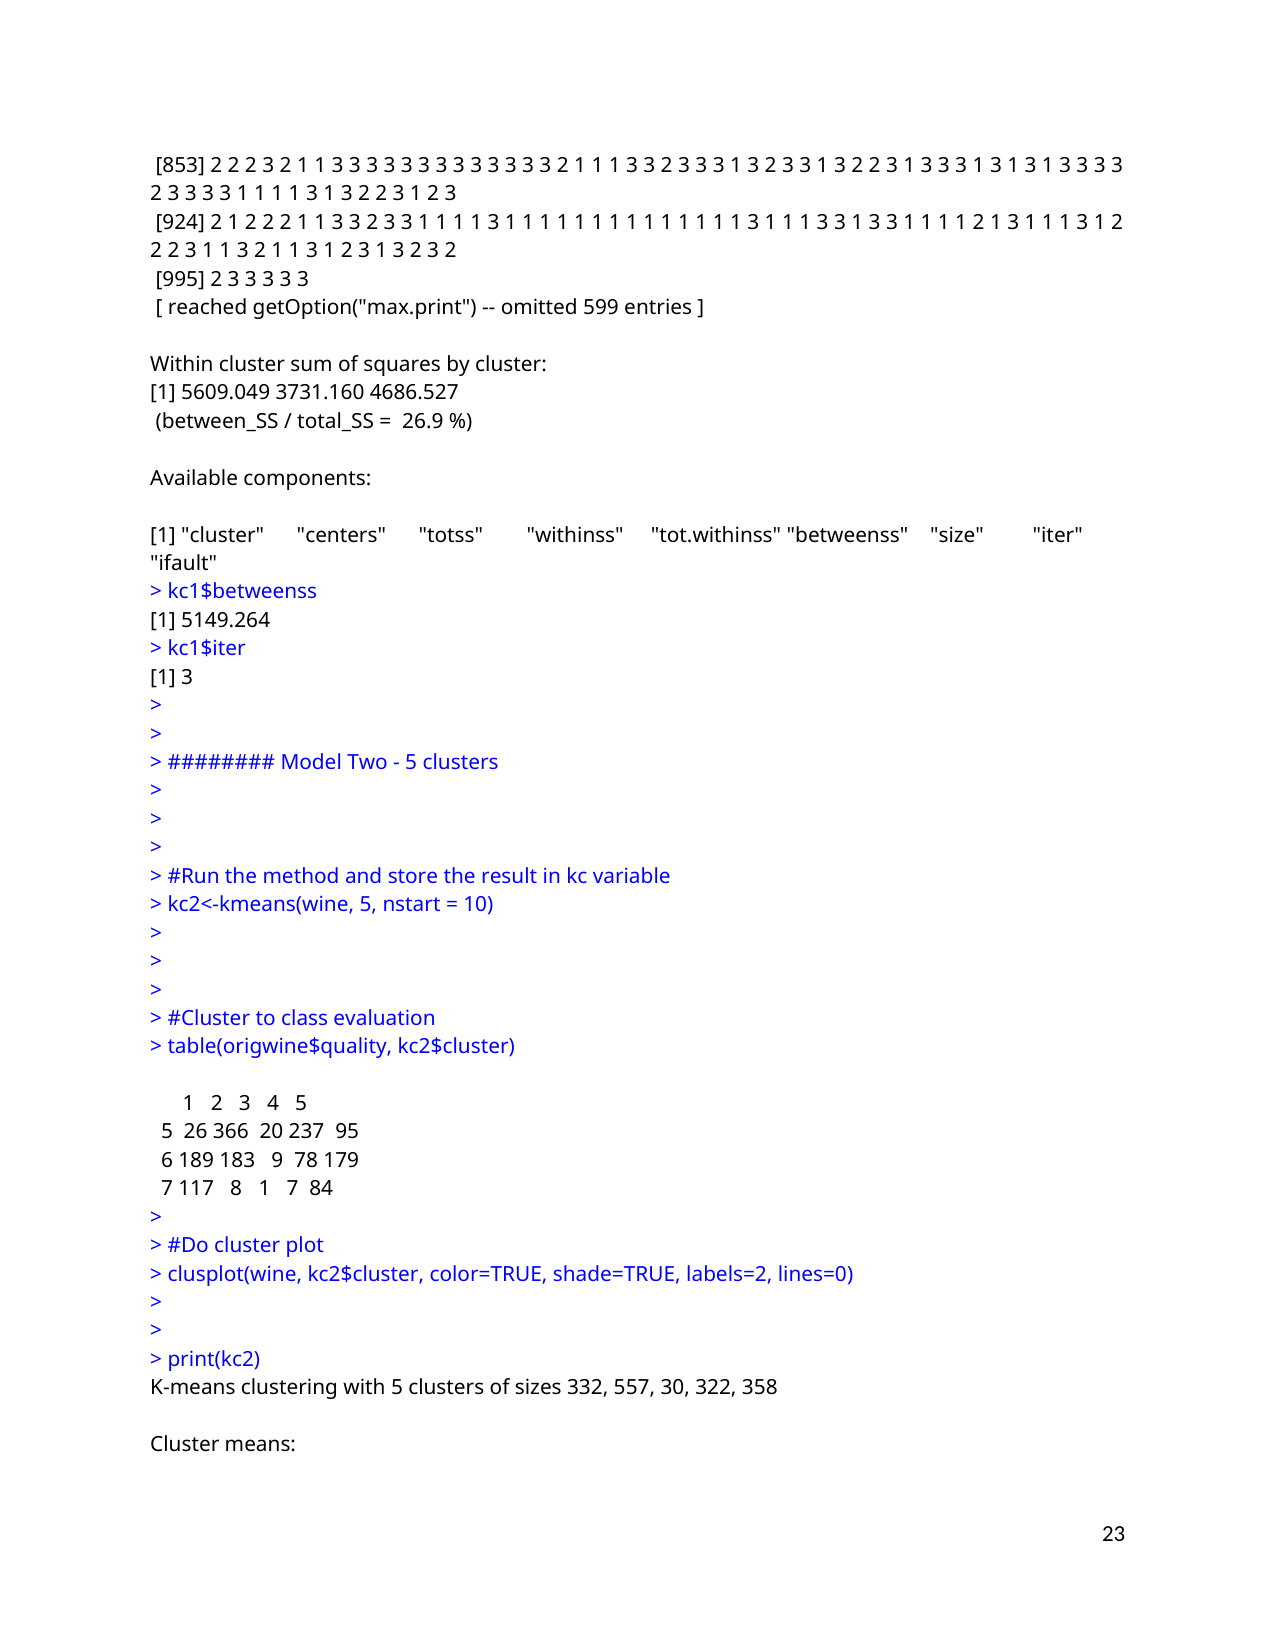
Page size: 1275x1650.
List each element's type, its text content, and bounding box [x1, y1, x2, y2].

text > [150, 975, 1125, 1003]
text > [150, 1316, 1125, 1344]
text > [150, 1202, 1125, 1230]
text > kc1$iter [150, 633, 1125, 662]
text > ######## Model Two - 5 clusters [150, 747, 1125, 776]
text > #Do cluster plot [150, 1230, 1125, 1259]
text > #Run the method and store the result in kc variable [150, 861, 1125, 889]
text > #Cluster to class evaluation [150, 1003, 1125, 1032]
text [853] 2 2 2 3 2 1 1 3 3 3 3 3 3 3 3 3 3 3 3 3 2 1 1 1 3 3 2 3 3 3 1 3 2 3 3 1 3 2 2 3 1 3 3 3 1 3 1 3 1 3 3 3 3 2 3 3 3 3 1 1 1 1 3 1 3 2 2 3 1 2 3 [150, 150, 1125, 207]
text [1] "cluster" "centers" "totss" "withinss" "tot.withinss" "betweenss" "size" "iter" "ifault" [150, 520, 1125, 577]
text [1] 5149.264 [150, 605, 1125, 633]
text > [150, 719, 1125, 747]
text K-means clustering with 5 clusters of sizes 332, 557, 30, 322, 358 [150, 1372, 1125, 1401]
text 1 2 3 4 5 [150, 1088, 1125, 1116]
text Available components: [150, 463, 1125, 491]
text 7 117 8 1 7 84 [150, 1173, 1125, 1202]
text (between_SS / total_SS = 26.9 %) [150, 406, 1125, 434]
text Within cluster sum of squares by cluster: [150, 349, 1125, 377]
text [924] 2 1 2 2 2 1 1 3 3 2 3 3 1 1 1 1 3 1 1 1 1 1 1 1 1 1 1 1 1 1 1 3 1 1 1 3 3 1 3 3 1 1 1 1 2 1 3 1 1 1 3 1 2 2 2 3 1 1 3 2 1 1 3 1 2 3 1 3 2 3 2 [150, 207, 1125, 264]
text > [150, 1287, 1125, 1316]
text > [150, 918, 1125, 946]
text > clusplot(wine, kc2$cluster, color=TRUE, shade=TRUE, labels=2, lines=0) [150, 1259, 1125, 1287]
text [1] 5609.049 3731.160 4686.527 [150, 377, 1125, 406]
text > [150, 804, 1125, 832]
text > [150, 776, 1125, 804]
text > [150, 832, 1125, 861]
text > table(origwine$quality, kc2$cluster) [150, 1032, 1125, 1060]
text Cluster means: [150, 1429, 1125, 1458]
text 6 189 183 9 78 179 [150, 1145, 1125, 1173]
text 5 26 366 20 237 95 [150, 1116, 1125, 1145]
text [1] 3 [150, 662, 1125, 690]
text > print(kc2) [150, 1344, 1125, 1372]
text [995] 2 3 3 3 3 3 [150, 264, 1125, 292]
text > [150, 690, 1125, 719]
text > kc1$betweenss [150, 577, 1125, 605]
text [ reached getOption("max.print") -- omitted 599 entries ] [150, 292, 1125, 321]
text > [150, 946, 1125, 975]
text > kc2<-kmeans(wine, 5, nstart = 10) [150, 889, 1125, 918]
